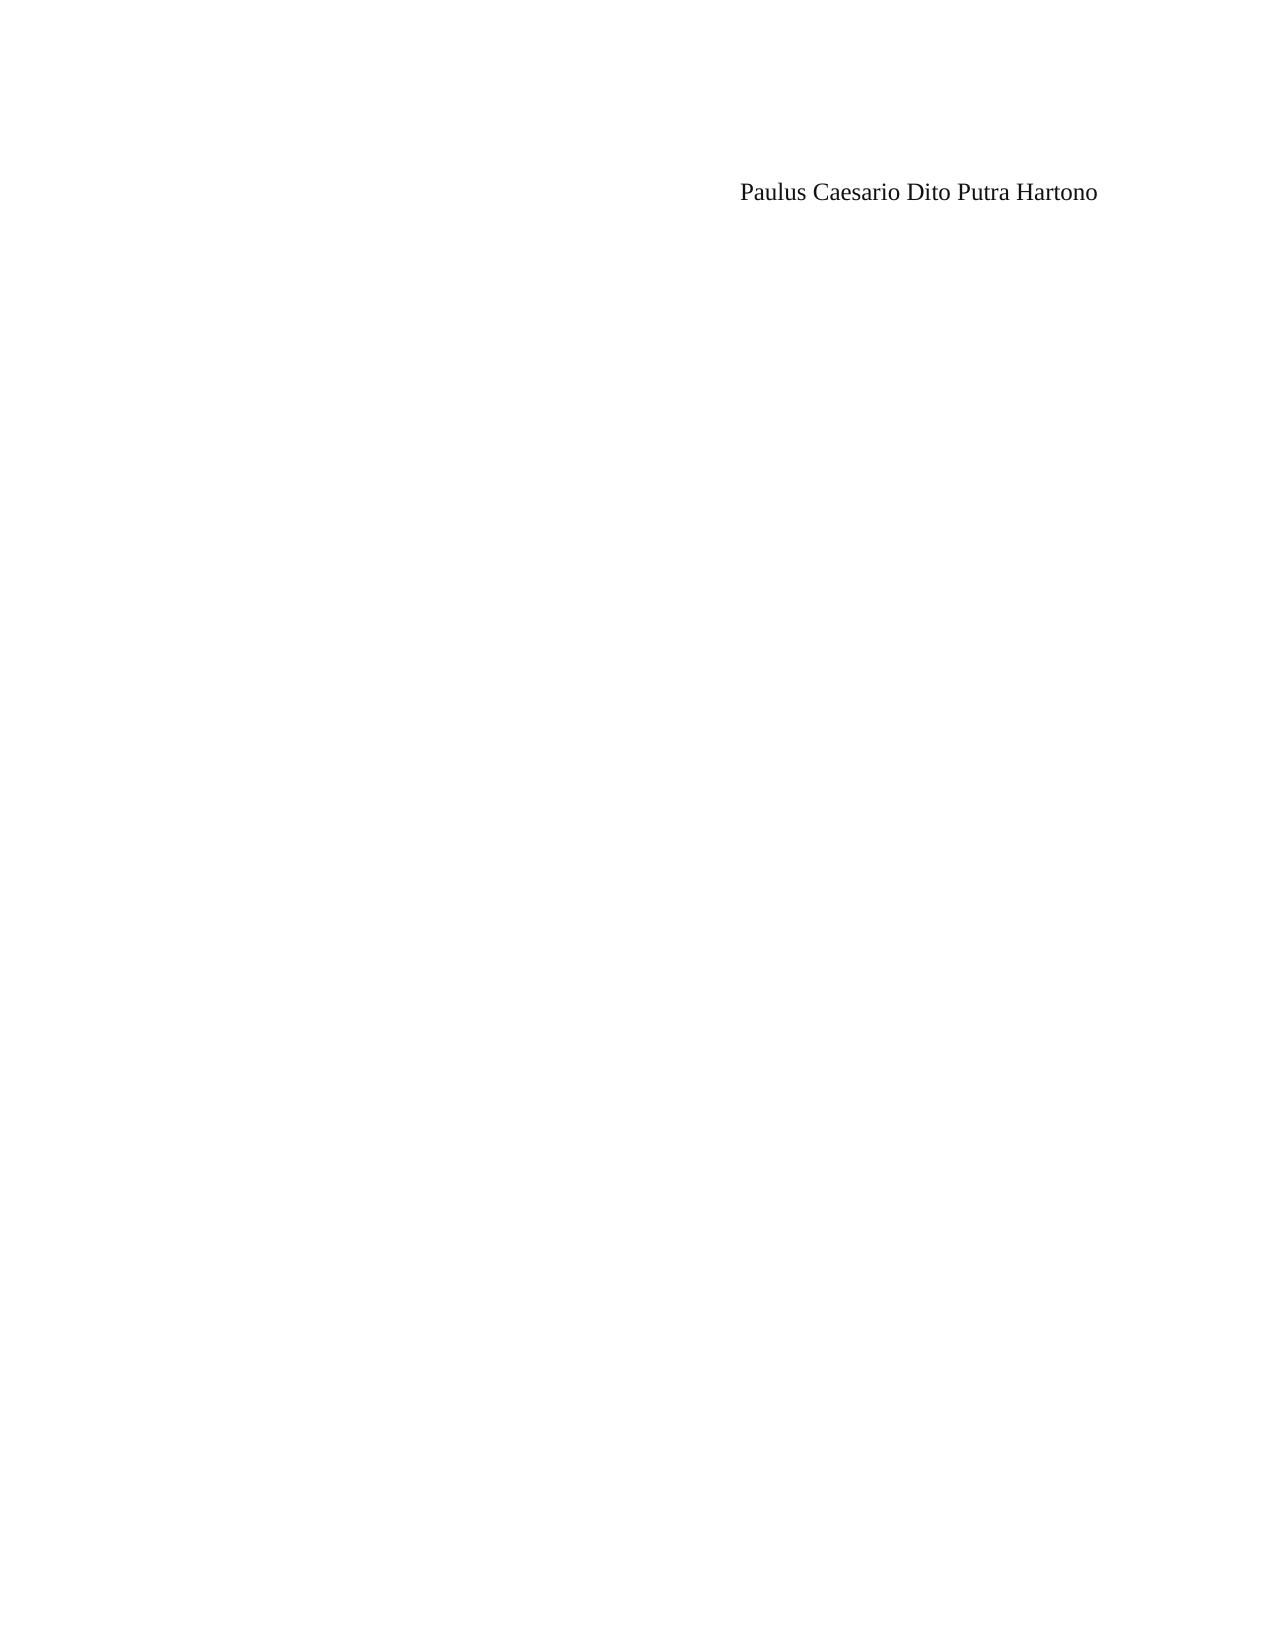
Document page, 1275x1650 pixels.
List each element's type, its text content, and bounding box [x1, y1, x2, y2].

text Paulus Caesario Dito Putra Hartono [236, 177, 1098, 206]
